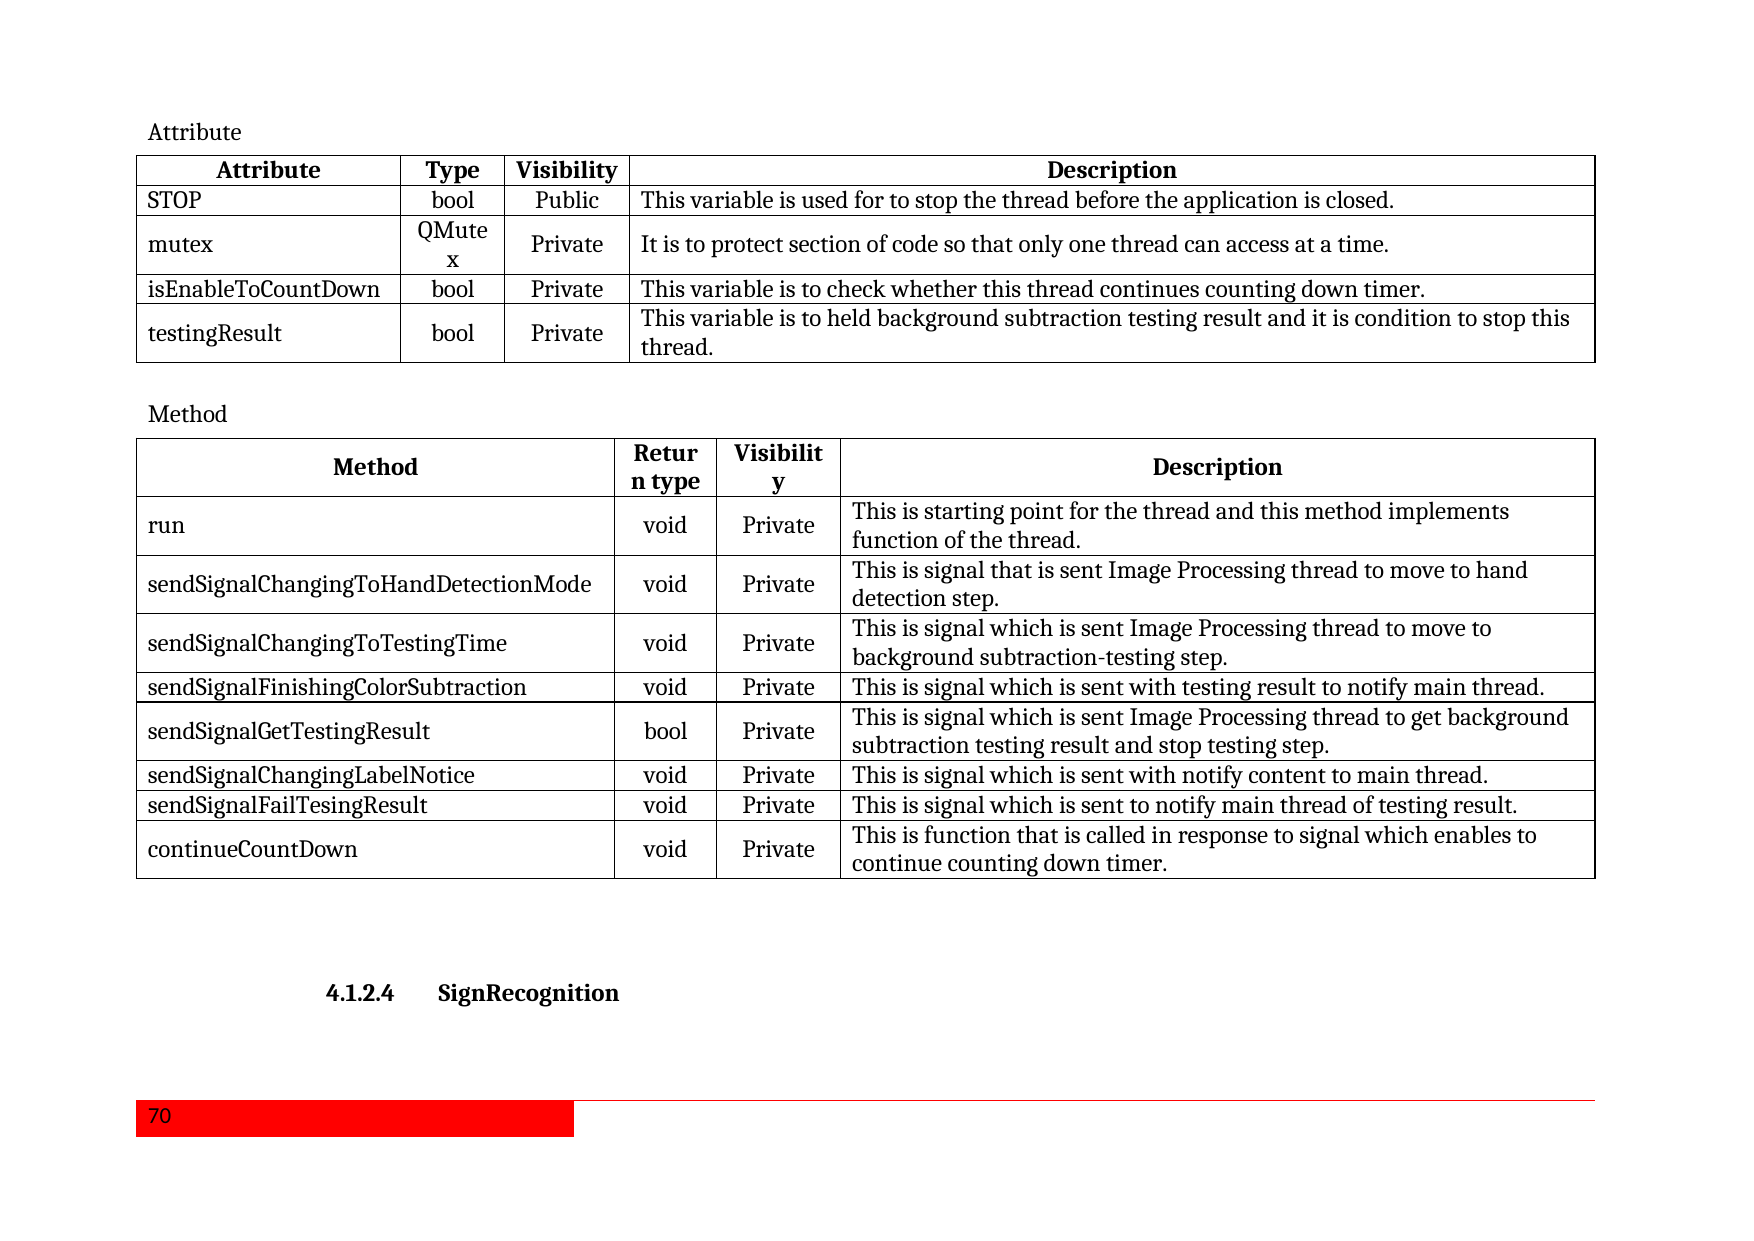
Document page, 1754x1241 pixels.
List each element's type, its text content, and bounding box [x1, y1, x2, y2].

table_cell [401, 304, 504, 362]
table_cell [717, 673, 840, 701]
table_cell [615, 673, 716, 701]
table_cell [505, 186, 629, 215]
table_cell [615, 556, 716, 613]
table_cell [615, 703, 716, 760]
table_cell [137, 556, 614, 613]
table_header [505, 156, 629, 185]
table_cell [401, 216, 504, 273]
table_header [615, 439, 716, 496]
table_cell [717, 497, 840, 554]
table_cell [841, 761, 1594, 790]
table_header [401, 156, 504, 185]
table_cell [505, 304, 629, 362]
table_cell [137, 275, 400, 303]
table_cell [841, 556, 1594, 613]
subtitle Attribute [148, 118, 1606, 147]
subtitle SignRecognition [326, 979, 1606, 1008]
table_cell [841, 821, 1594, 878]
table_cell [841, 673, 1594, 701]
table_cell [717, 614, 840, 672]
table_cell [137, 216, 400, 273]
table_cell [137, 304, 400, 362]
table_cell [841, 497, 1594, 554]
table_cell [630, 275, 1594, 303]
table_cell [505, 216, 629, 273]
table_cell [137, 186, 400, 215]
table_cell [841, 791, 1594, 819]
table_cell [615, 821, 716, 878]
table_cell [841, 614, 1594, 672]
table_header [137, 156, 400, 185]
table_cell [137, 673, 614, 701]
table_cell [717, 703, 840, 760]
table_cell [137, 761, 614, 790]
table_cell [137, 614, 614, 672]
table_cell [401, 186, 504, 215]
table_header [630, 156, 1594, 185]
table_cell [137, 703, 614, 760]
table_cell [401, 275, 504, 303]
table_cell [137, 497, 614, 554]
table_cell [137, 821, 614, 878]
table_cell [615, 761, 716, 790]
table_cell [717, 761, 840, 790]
subtitle Method [148, 400, 1606, 429]
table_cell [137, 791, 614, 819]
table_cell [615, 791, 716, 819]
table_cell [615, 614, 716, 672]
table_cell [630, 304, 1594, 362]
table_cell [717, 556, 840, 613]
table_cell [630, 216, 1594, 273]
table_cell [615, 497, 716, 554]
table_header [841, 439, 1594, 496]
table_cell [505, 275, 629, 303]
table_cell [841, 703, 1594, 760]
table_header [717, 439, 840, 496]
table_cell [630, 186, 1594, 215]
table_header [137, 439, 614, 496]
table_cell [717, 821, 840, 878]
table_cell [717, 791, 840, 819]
